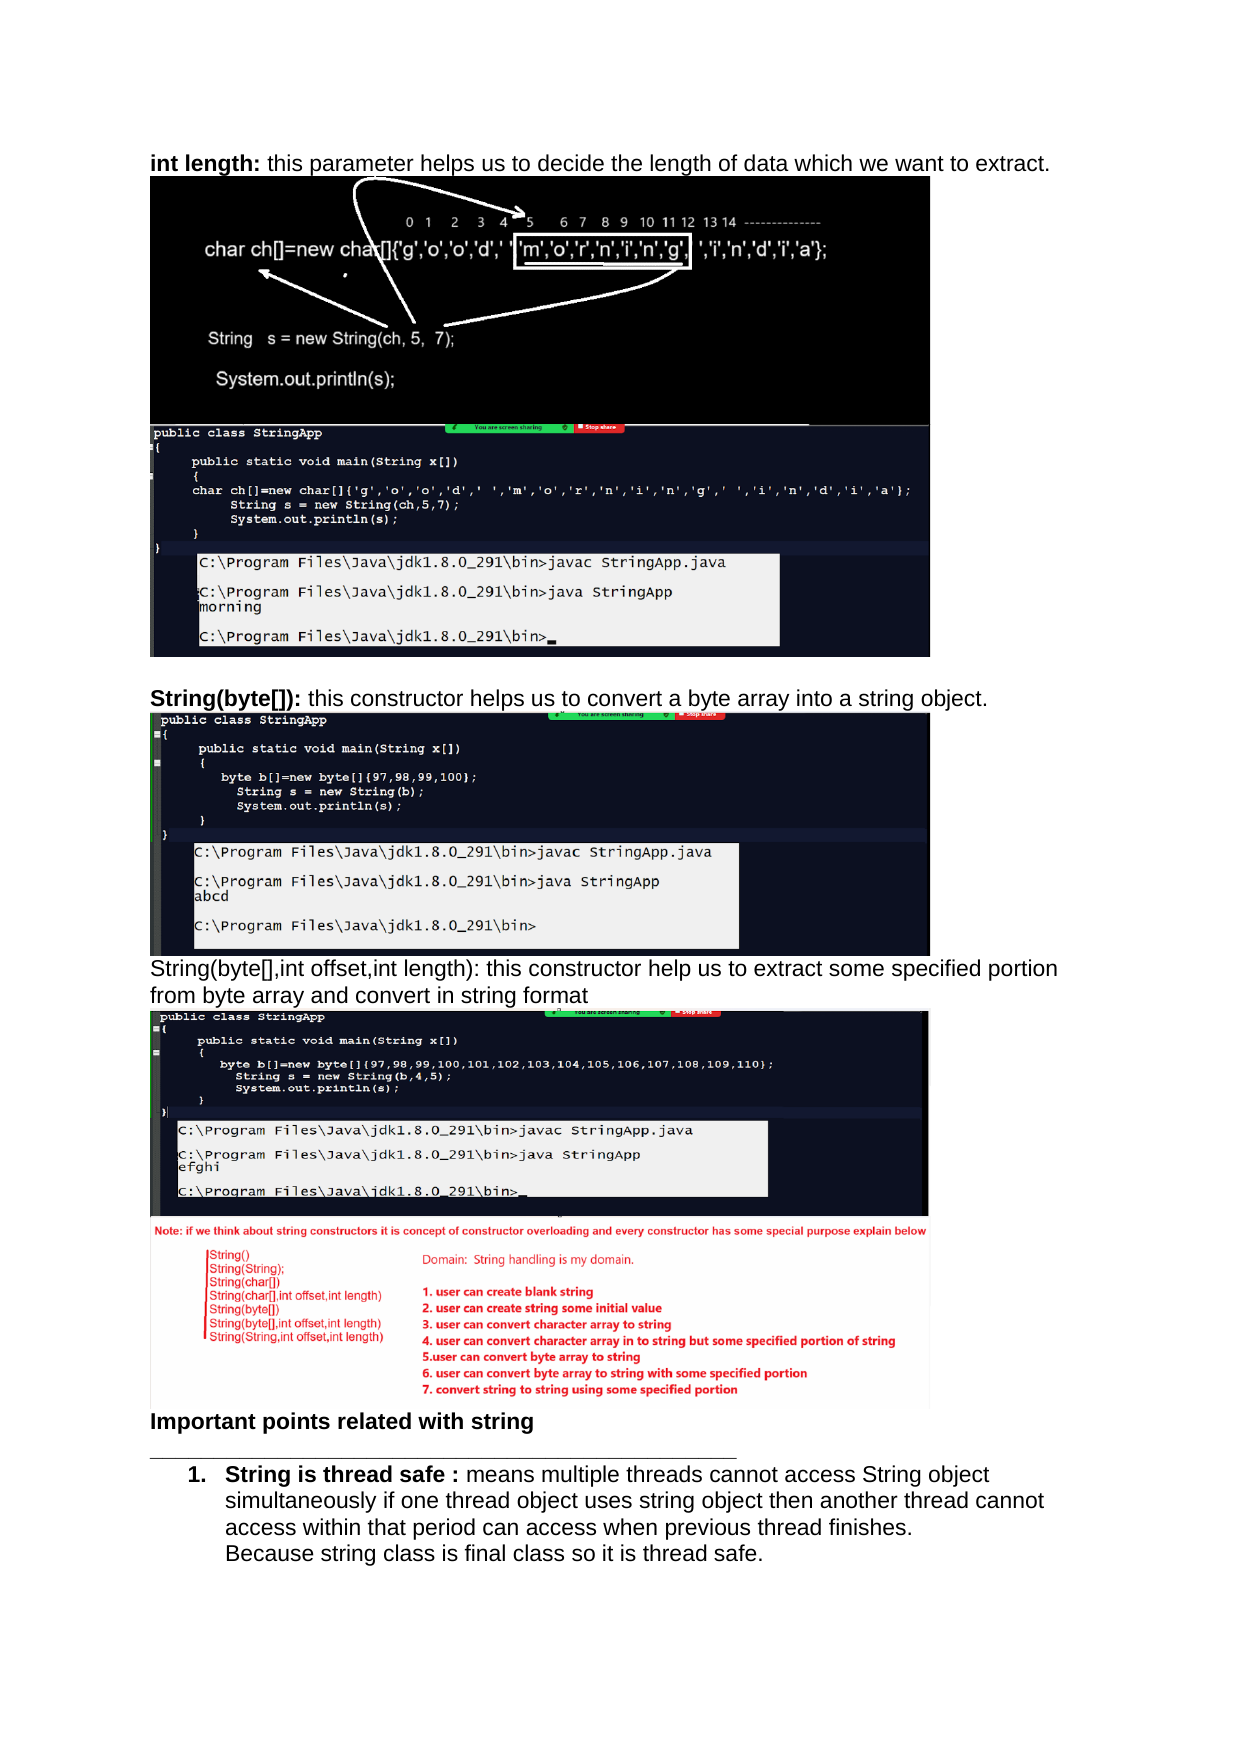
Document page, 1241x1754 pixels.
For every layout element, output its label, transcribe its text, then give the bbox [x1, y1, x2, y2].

text ______________________________________________ [150, 1434, 1090, 1461]
picture [150, 176, 931, 657]
text Important points related with string [150, 1408, 1090, 1434]
picture [150, 711, 931, 956]
text String(byte[]): this constructor helps us to convert a byte array into a string object. [150, 685, 1090, 712]
text String(byte[],int offset,int length): this constructor help us to extract some specified portion from byte array and convert in string format [150, 955, 1090, 1008]
picture [150, 1008, 931, 1409]
list String is thread safe : means multiple threads cannot access String object simultaneously if one thread object uses string object then another thread cannot access within that period can access when previous thread finishes. [187, 1461, 1090, 1540]
text Because string class is final class so it is thread safe. [225, 1540, 1090, 1566]
text int length: this parameter helps us to decide the length of data which we want to extract. [150, 150, 1090, 176]
